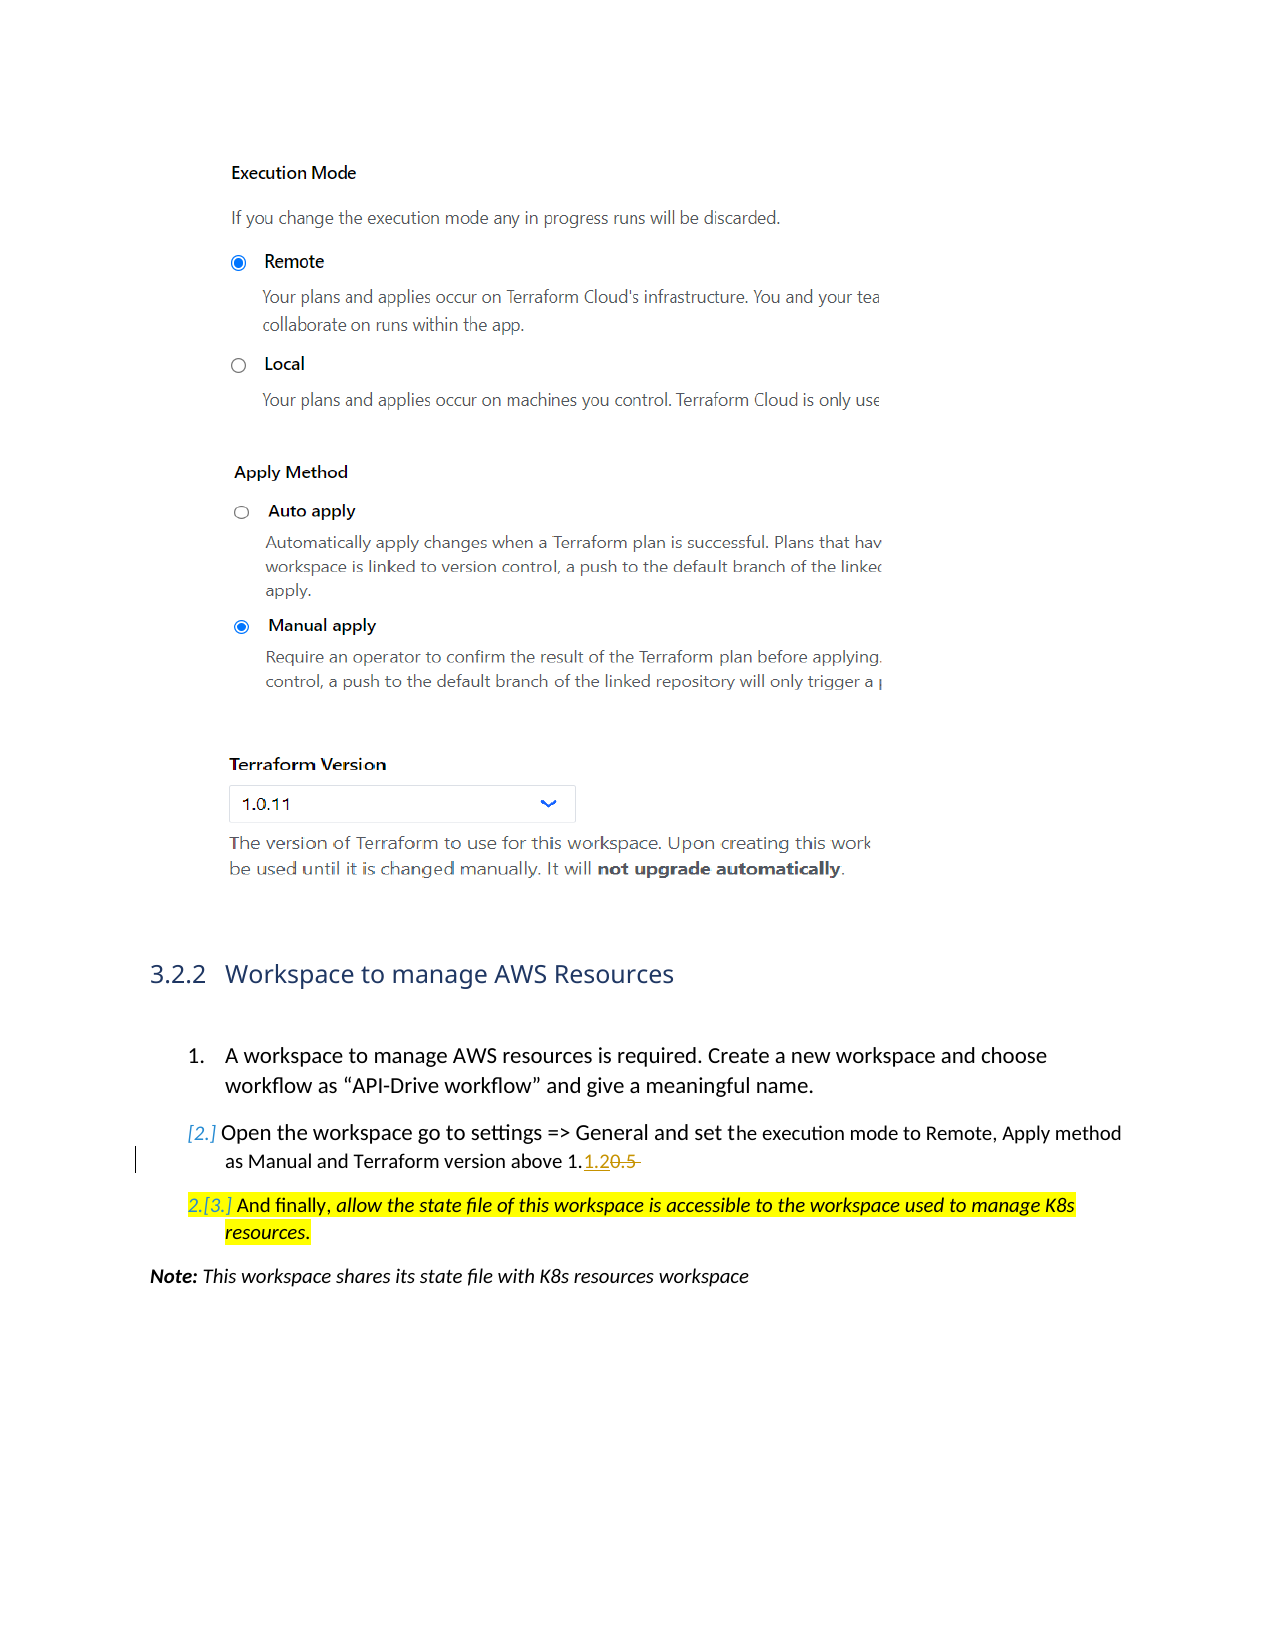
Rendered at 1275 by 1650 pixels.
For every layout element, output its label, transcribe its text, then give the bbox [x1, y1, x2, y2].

picture [225, 150, 879, 435]
list Open the workspace go to settings => General and set the execution mode to Remote, Apply method as Manual and Terraform version above 1. [187, 1118, 1125, 1173]
picture [225, 735, 871, 892]
picture [225, 453, 882, 717]
subtitle Workspace to manage AWS Resources [150, 957, 1125, 991]
list And finally, allow the state file of this workspace is accessible to the workspace used to manage K8s resources. [187, 1192, 1125, 1245]
text Note: This workspace shares its state file with K8s resources workspace [150, 1263, 1125, 1289]
list A workspace to manage AWS resources is required. Create a new workspace and choose workflow as “API-Drive workflow” and give a meaningful name. [187, 1041, 1125, 1099]
